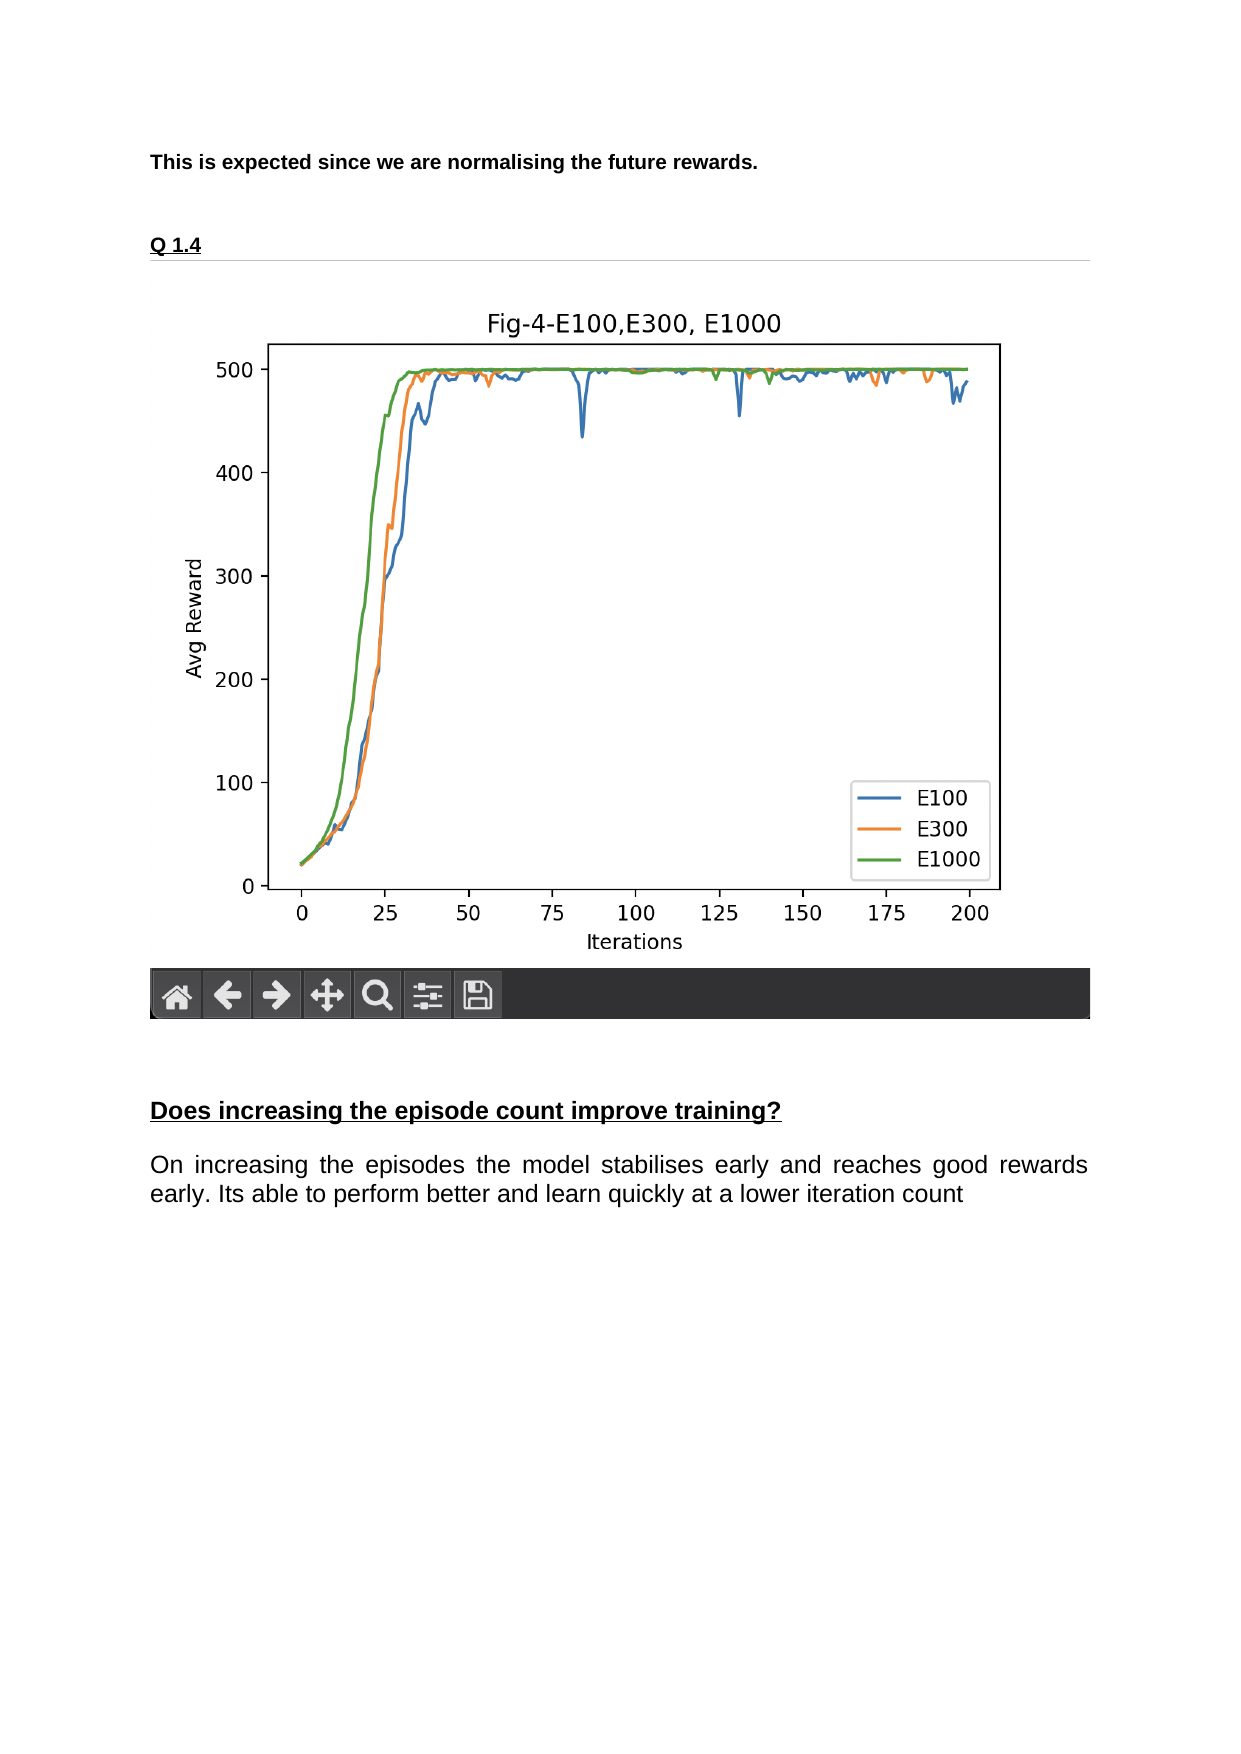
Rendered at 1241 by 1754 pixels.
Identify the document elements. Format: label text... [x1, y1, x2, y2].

text Q 1.4 [150, 232, 1090, 256]
picture [150, 260, 1091, 1019]
text Does increasing the episode count improve training? [150, 1096, 1090, 1125]
text This is expected since we are normalising the future rewards. [150, 150, 1090, 174]
text On increasing the episodes the model stabilises early and reaches good rewards early. Its able to perform better and learn quickly at a lower iteration count [150, 1150, 1090, 1207]
